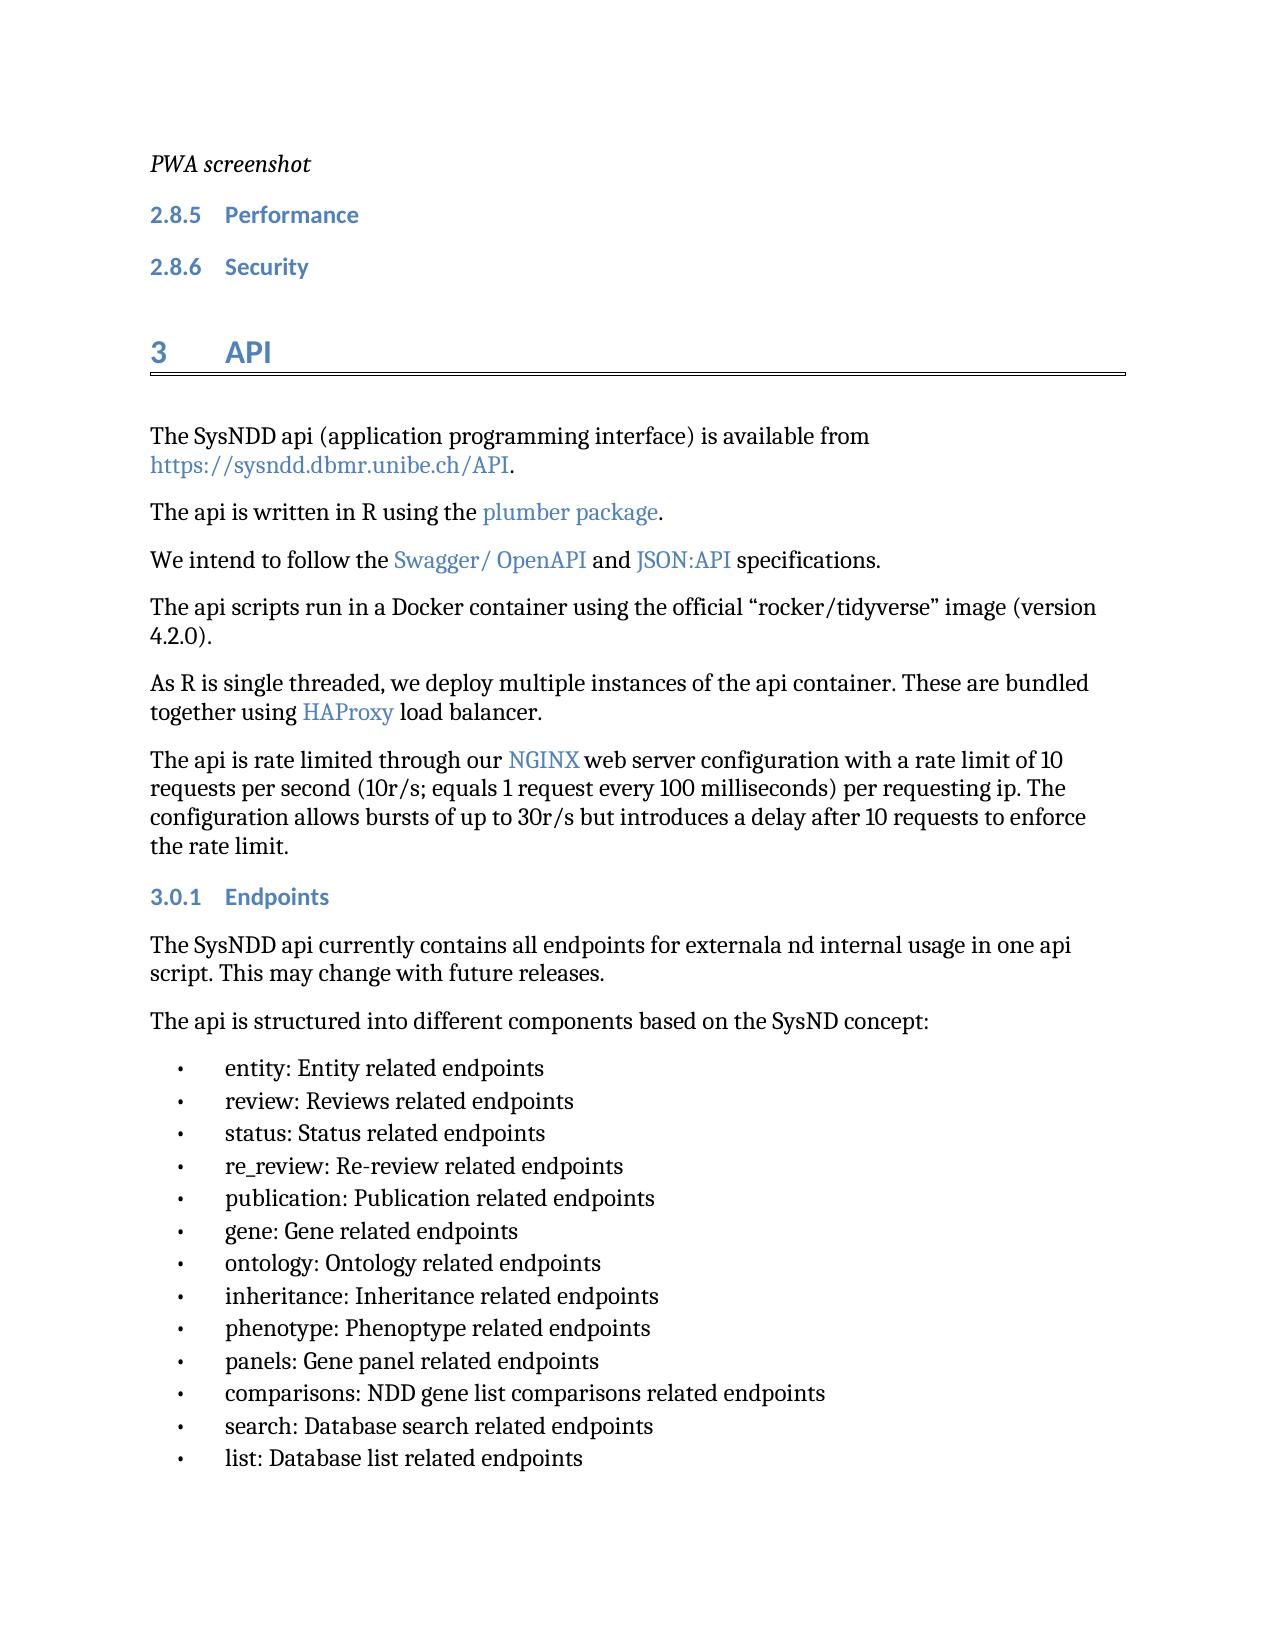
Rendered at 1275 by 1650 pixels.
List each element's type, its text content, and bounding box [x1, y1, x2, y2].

list panels: Gene panel related endpoints [175, 1347, 1125, 1376]
list publication: Publication related endpoints [175, 1184, 1125, 1213]
list list: Database list related endpoints [175, 1444, 1125, 1473]
subtitle 3.0.1 Endpoints [150, 881, 1125, 912]
text The api is written in R using the plumber package. [150, 498, 1125, 527]
text The api scripts run in a Docker container using the official “rocker/tidyverse” image (version 4.2.0). [150, 593, 1125, 651]
list gene: Gene related endpoints [175, 1217, 1125, 1246]
text The api is structured into different components based on the SysND concept: [150, 1007, 1125, 1036]
list ontology: Ontology related endpoints [175, 1249, 1125, 1278]
list entity: Entity related endpoints [175, 1054, 1125, 1083]
text As R is single threaded, we deploy multiple instances of the api container. These are bundled together using HAProxy load balancer. [150, 669, 1125, 727]
subtitle 2.8.5 Performance [150, 199, 1125, 230]
subtitle 2.8.6 Security [150, 251, 1125, 281]
text The SysNDD api (application programming interface) is available from https://sysndd.dbmr.unibe.ch/API. [150, 422, 1125, 479]
list re_review: Re-review related endpoints [175, 1152, 1125, 1181]
list review: Reviews related endpoints [175, 1087, 1125, 1116]
list search: Database search related endpoints [175, 1412, 1125, 1441]
text The SysNDD api currently contains all endpoints for externala nd internal usage in one api script. This may change with future releases. [150, 931, 1125, 988]
text The api is rate limited through our NGINX web server configuration with a rate limit of 10 requests per second (10r/s; equals 1 request every 100 milliseconds) per requesting ip. The configuration allows bursts of up to 30r/s but introduces a delay after 10 requests to enforce the rate limit. [150, 746, 1125, 861]
subtitle 3 API [150, 331, 1125, 372]
text PWA screenshot [150, 150, 1125, 179]
list inheritance: Inheritance related endpoints [175, 1282, 1125, 1311]
list status: Status related endpoints [175, 1119, 1125, 1148]
list comparisons: NDD gene list comparisons related endpoints [175, 1379, 1125, 1408]
list phenotype: Phenoptype related endpoints [175, 1314, 1125, 1343]
text We intend to follow the Swagger/ OpenAPI and JSON:API specifications. [150, 546, 1125, 574]
